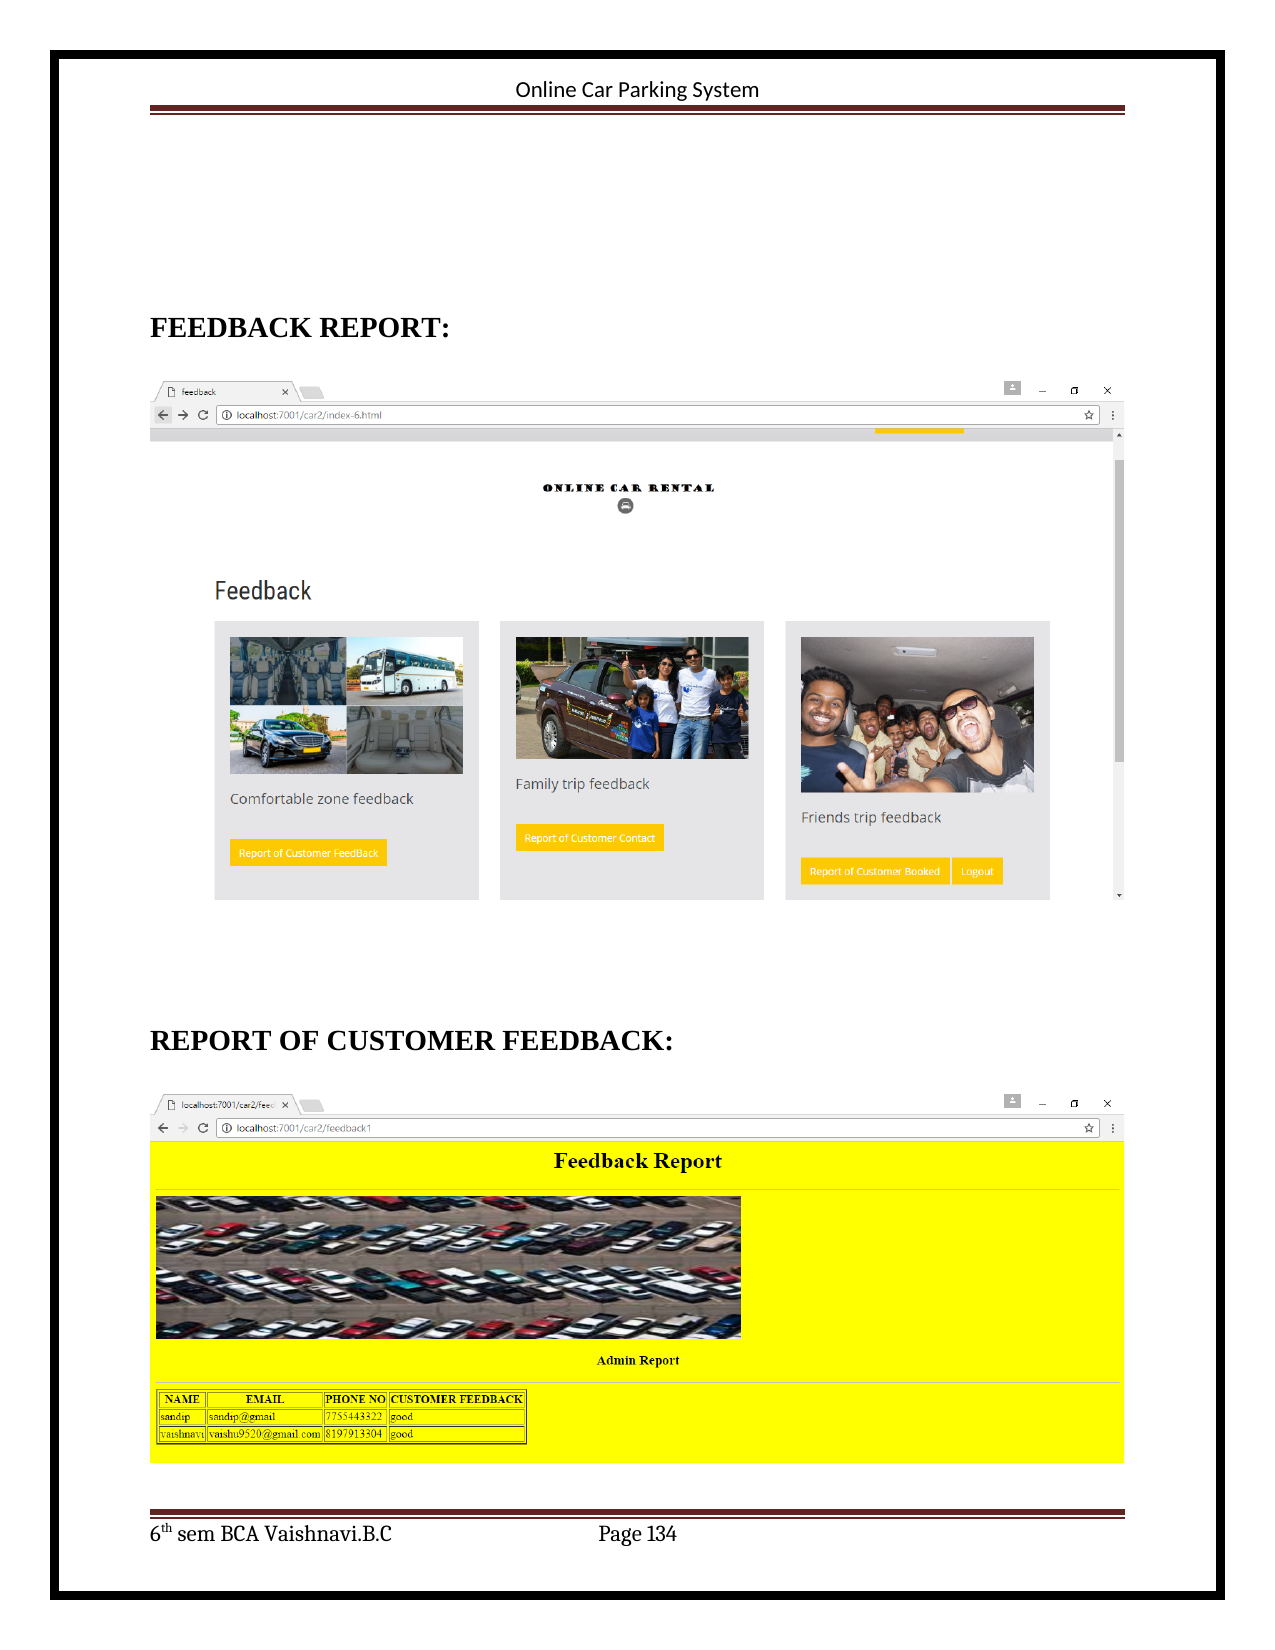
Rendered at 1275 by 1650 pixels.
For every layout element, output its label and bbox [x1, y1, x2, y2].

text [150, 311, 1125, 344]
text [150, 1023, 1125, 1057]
picture [150, 381, 1125, 900]
picture [150, 1094, 1125, 1463]
